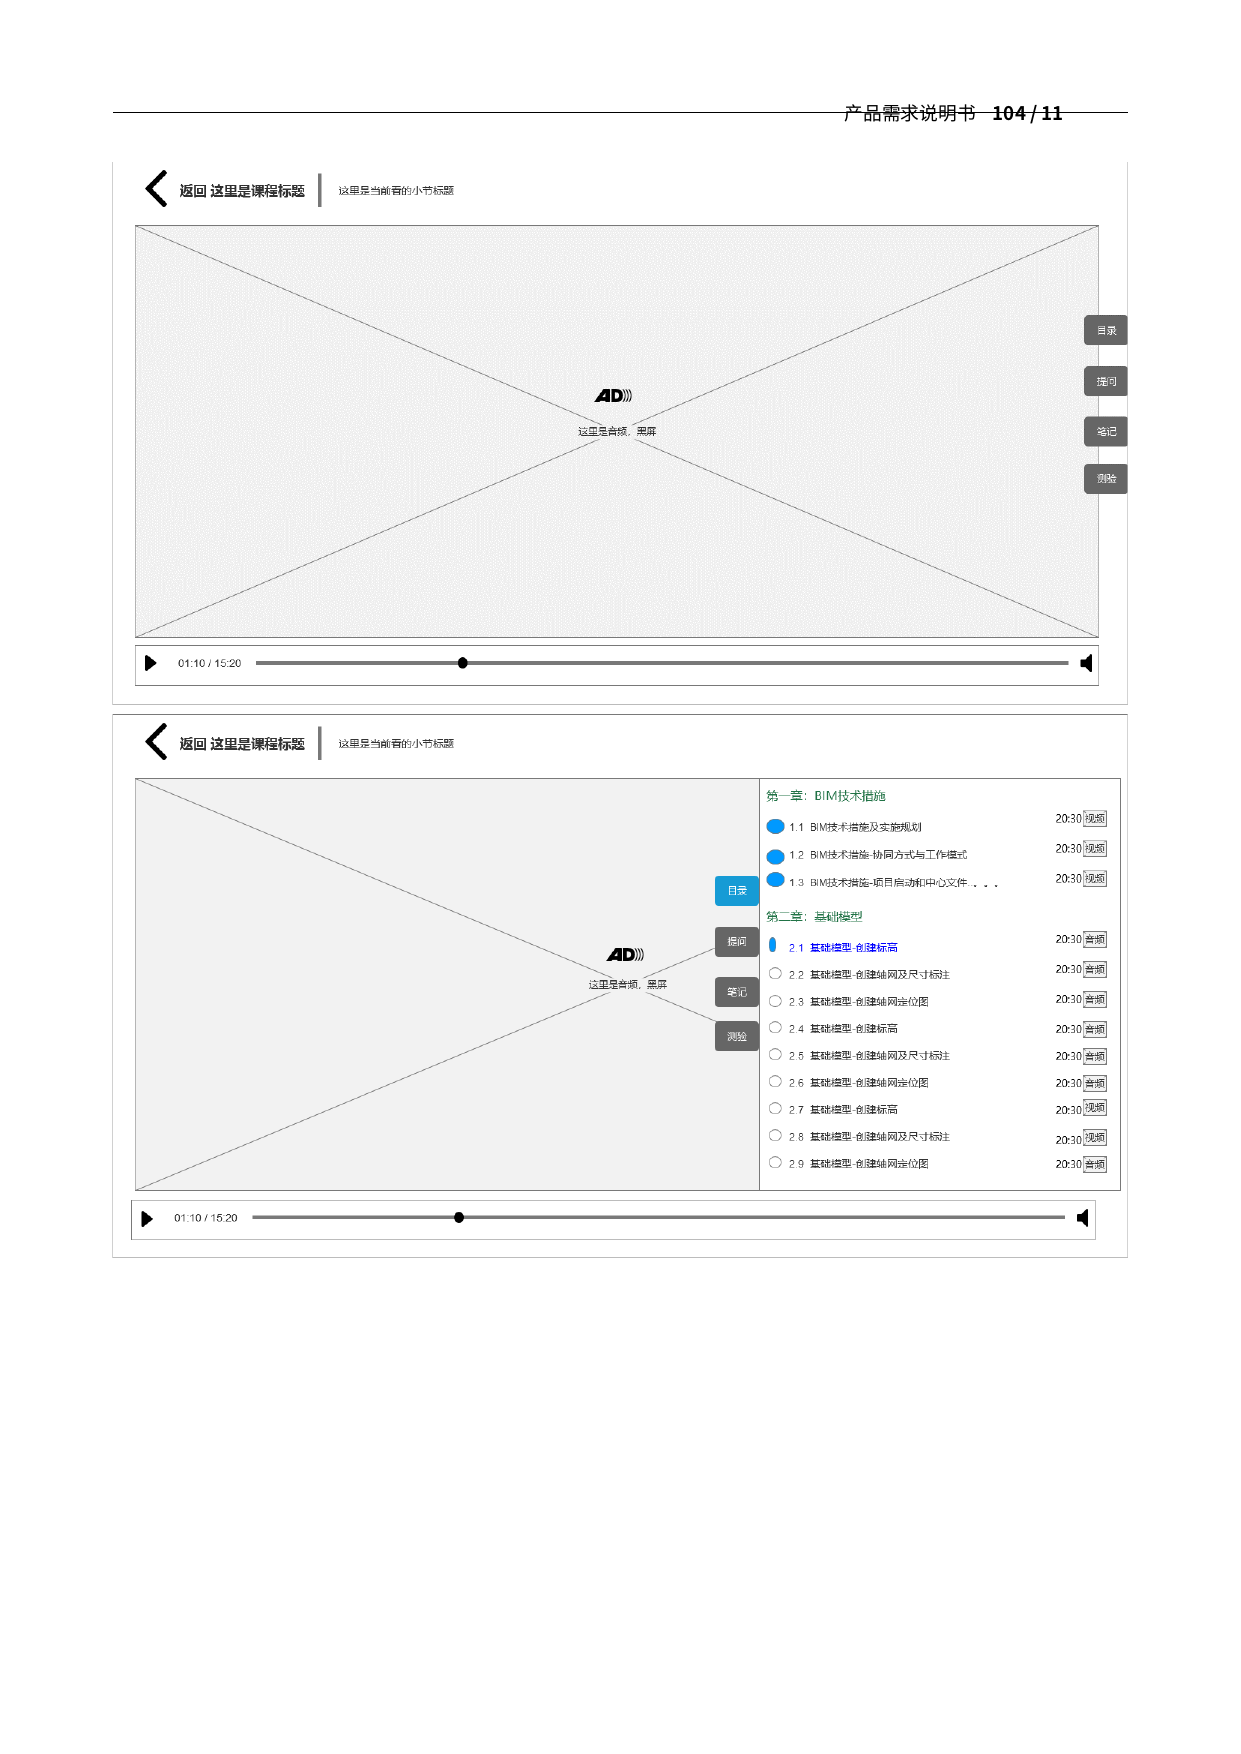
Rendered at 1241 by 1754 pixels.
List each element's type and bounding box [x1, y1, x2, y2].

picture [112, 162, 1128, 705]
picture [112, 714, 1128, 1258]
